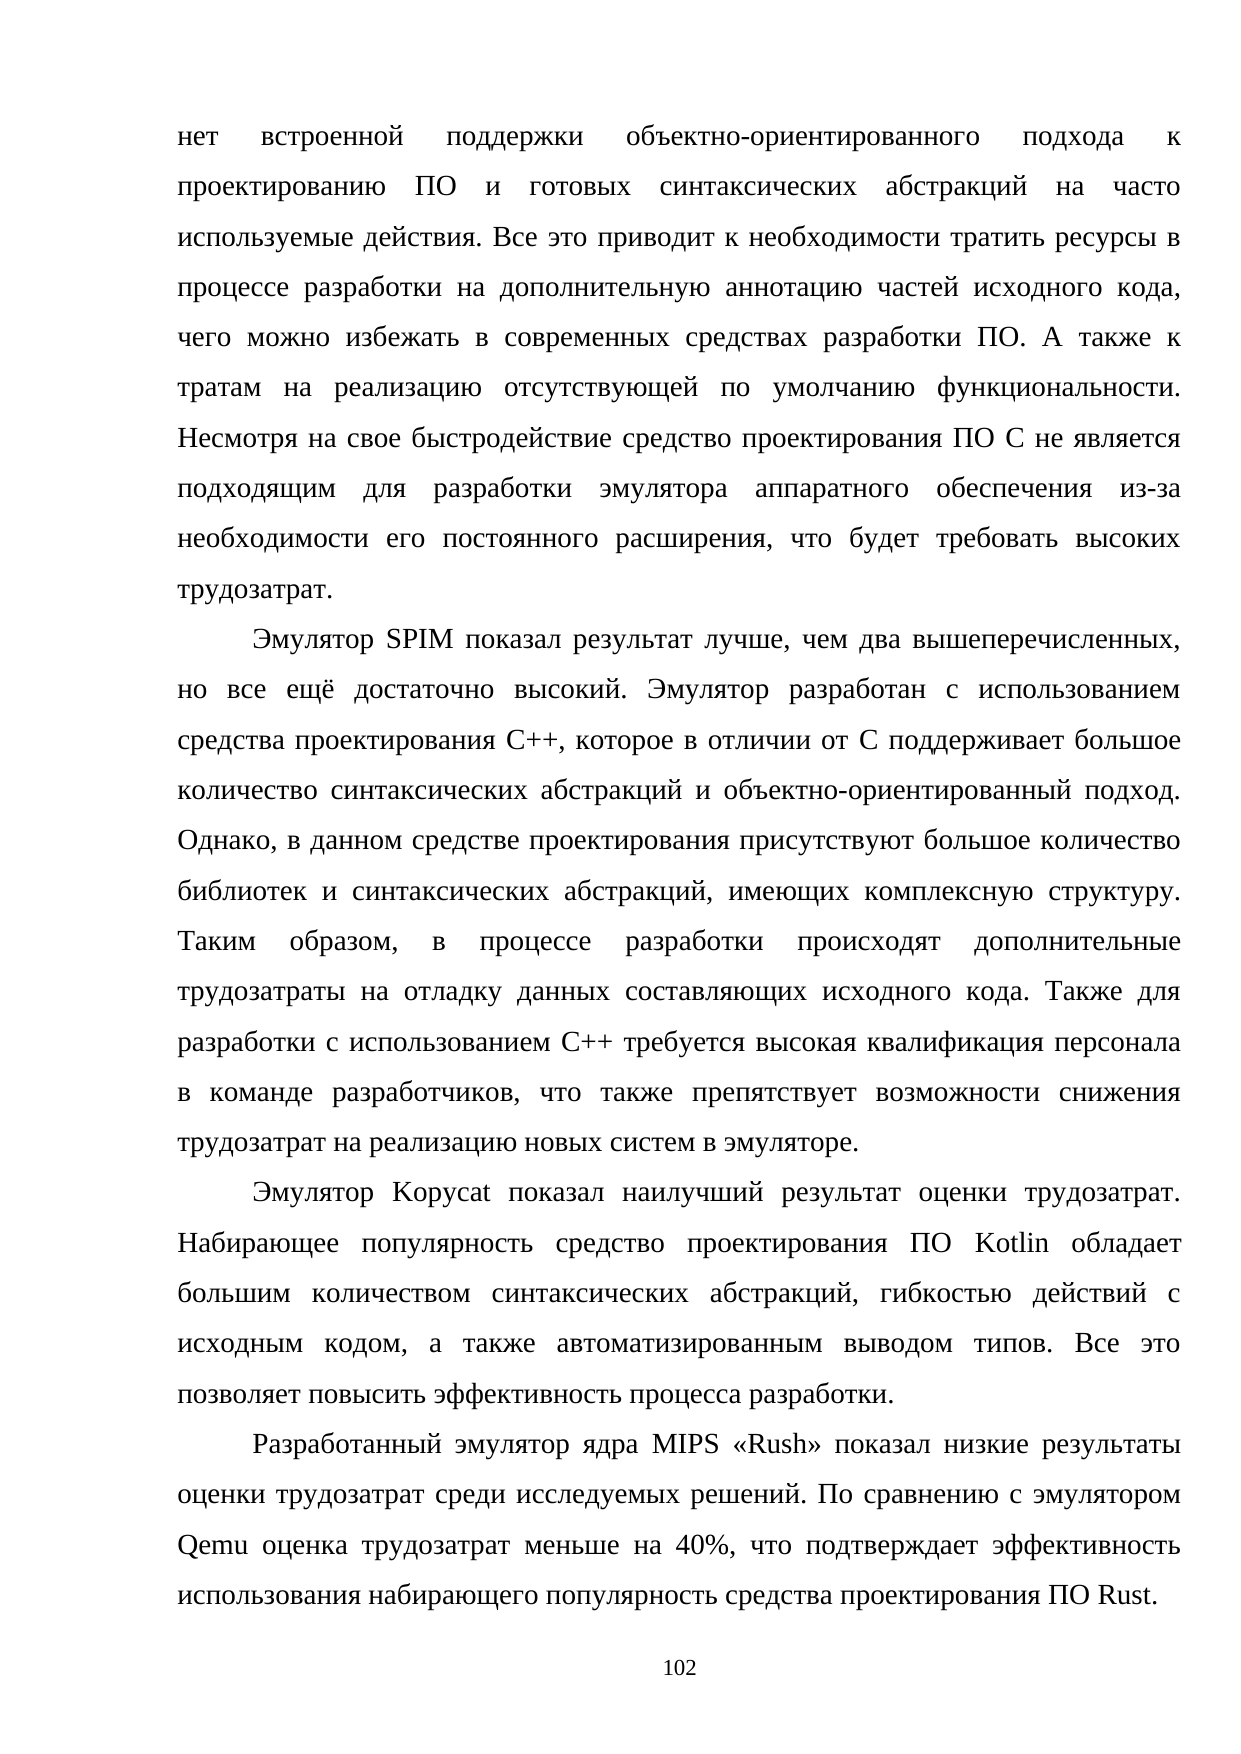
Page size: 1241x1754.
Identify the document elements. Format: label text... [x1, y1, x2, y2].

text Эмулятор SPIM показал результат лучше, чем два вышеперечисленных, но все ещё достаточно высокий. Эмулятор разработан с использованием средства проектирования C++, которое в отличии от C поддерживает большое количество синтаксических абстракций и объектно-ориентированный подход. Однако, в данном средстве проектирования присутствуют большое количество библиотек и синтаксических абстракций, имеющих комплексную структуру. Таким образом, в процессе разработки происходят дополнительные трудозатраты на отладку данных составляющих исходного кода. Также для разработки с использованием С++ требуется высокая квалификация персонала в команде разработчиков, что также препятствует возможности снижения трудозатрат на реализацию новых систем в эмуляторе. [177, 621, 1182, 1158]
text Разработанный эмулятор ядра MIPS «Rush» показал низкие результаты оценки трудозатрат среди исследуемых решений. По сравнению с эмулятором Qemu оценка трудозатрат меньше на 40%, что подтверждает эффективность использования набирающего популярность средства проектирования ПО Rust. [177, 1426, 1182, 1611]
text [177, 118, 1182, 604]
text Эмулятор Kopycat показал наилучший результат оценки трудозатрат. Набирающее популярность средство проектирования ПО Kotlin обладает большим количеством синтаксических абстракций, гибкостью действий с исходным кодом, а также автоматизированным выводом типов. Все это позволяет повысить эффективность процесса разработки. [177, 1174, 1182, 1409]
